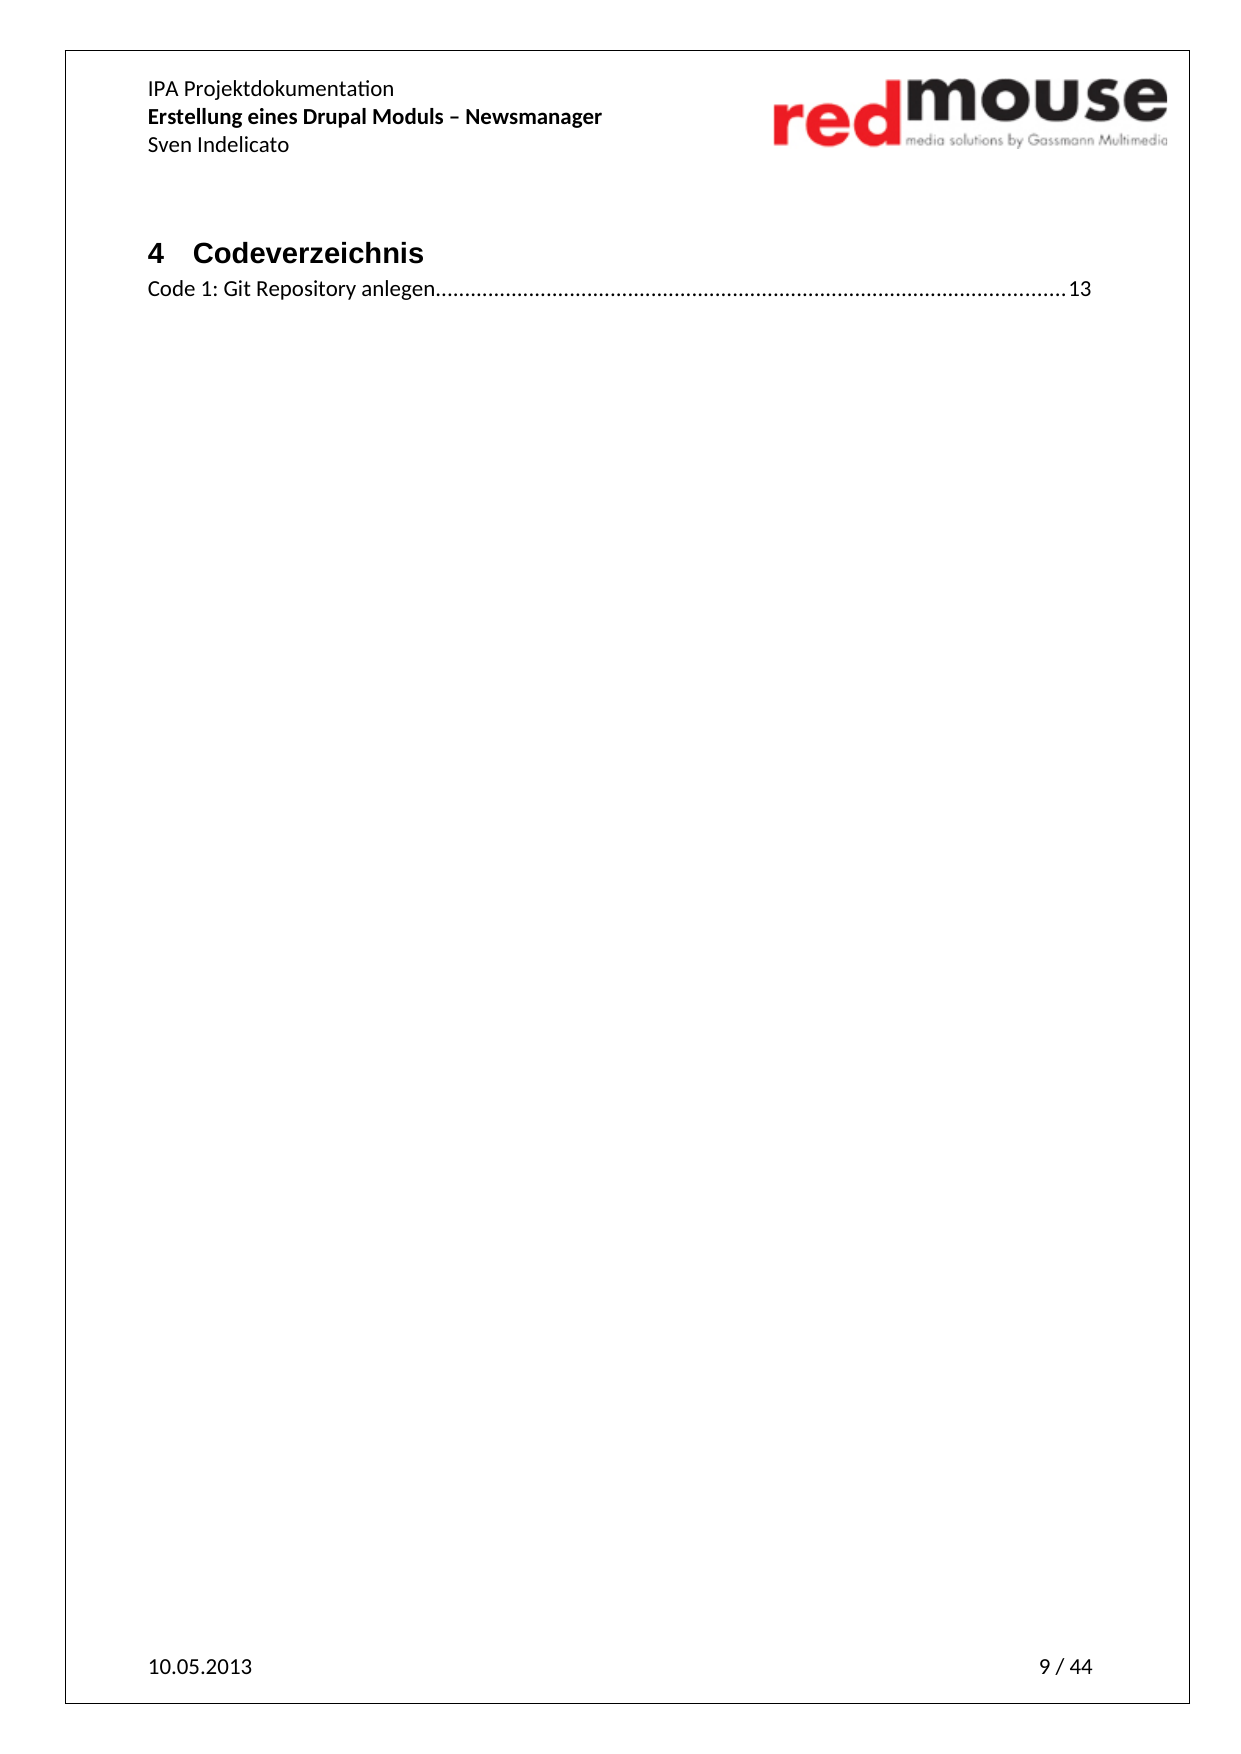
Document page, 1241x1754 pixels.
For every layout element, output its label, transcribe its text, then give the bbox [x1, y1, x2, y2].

subtitle Codeverzeichnis [148, 236, 1093, 269]
text Code 1: Git Repository anlegen 13 [148, 274, 1093, 302]
picture [773, 78, 1168, 149]
